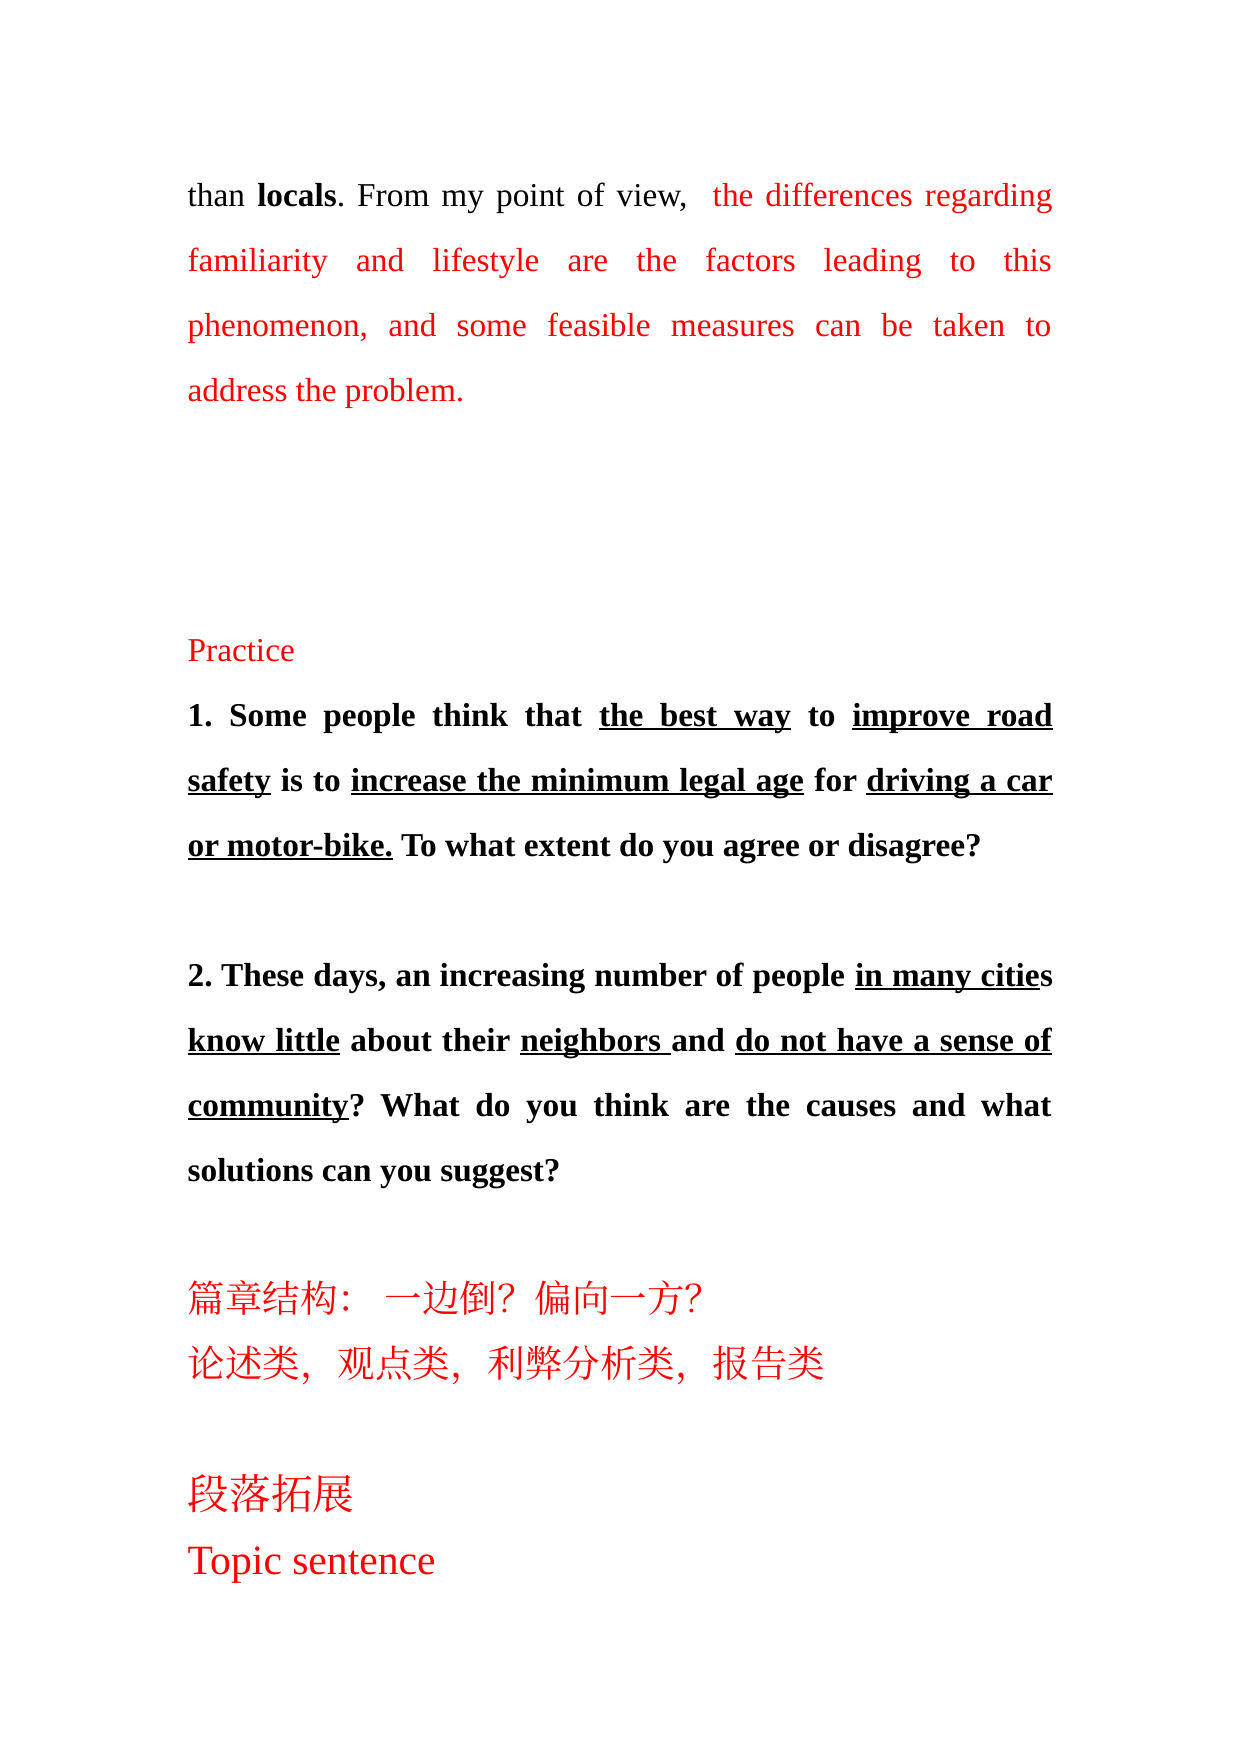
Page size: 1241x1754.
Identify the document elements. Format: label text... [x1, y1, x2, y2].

text 论述类，观点类，利弊分析类，报告类 [187, 1332, 1053, 1397]
text 篇章结构： 一边倒？偏向一方？ [187, 1267, 1053, 1332]
list 1. Some people think that the best way to improve road safety is to increase the minimum legal age for driving a car or motor-bike. To what extent do you agree or disagree? [187, 682, 1053, 877]
text Topic sentence [187, 1527, 1053, 1592]
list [187, 162, 1053, 422]
text 段落拓展 [187, 1462, 1053, 1527]
list 2. These days, an increasing number of people in many cities know little about their neighbors and do not have a sense of community? What do you think are the causes and what solutions can you suggest? [187, 942, 1053, 1202]
list Practice [187, 617, 1053, 682]
